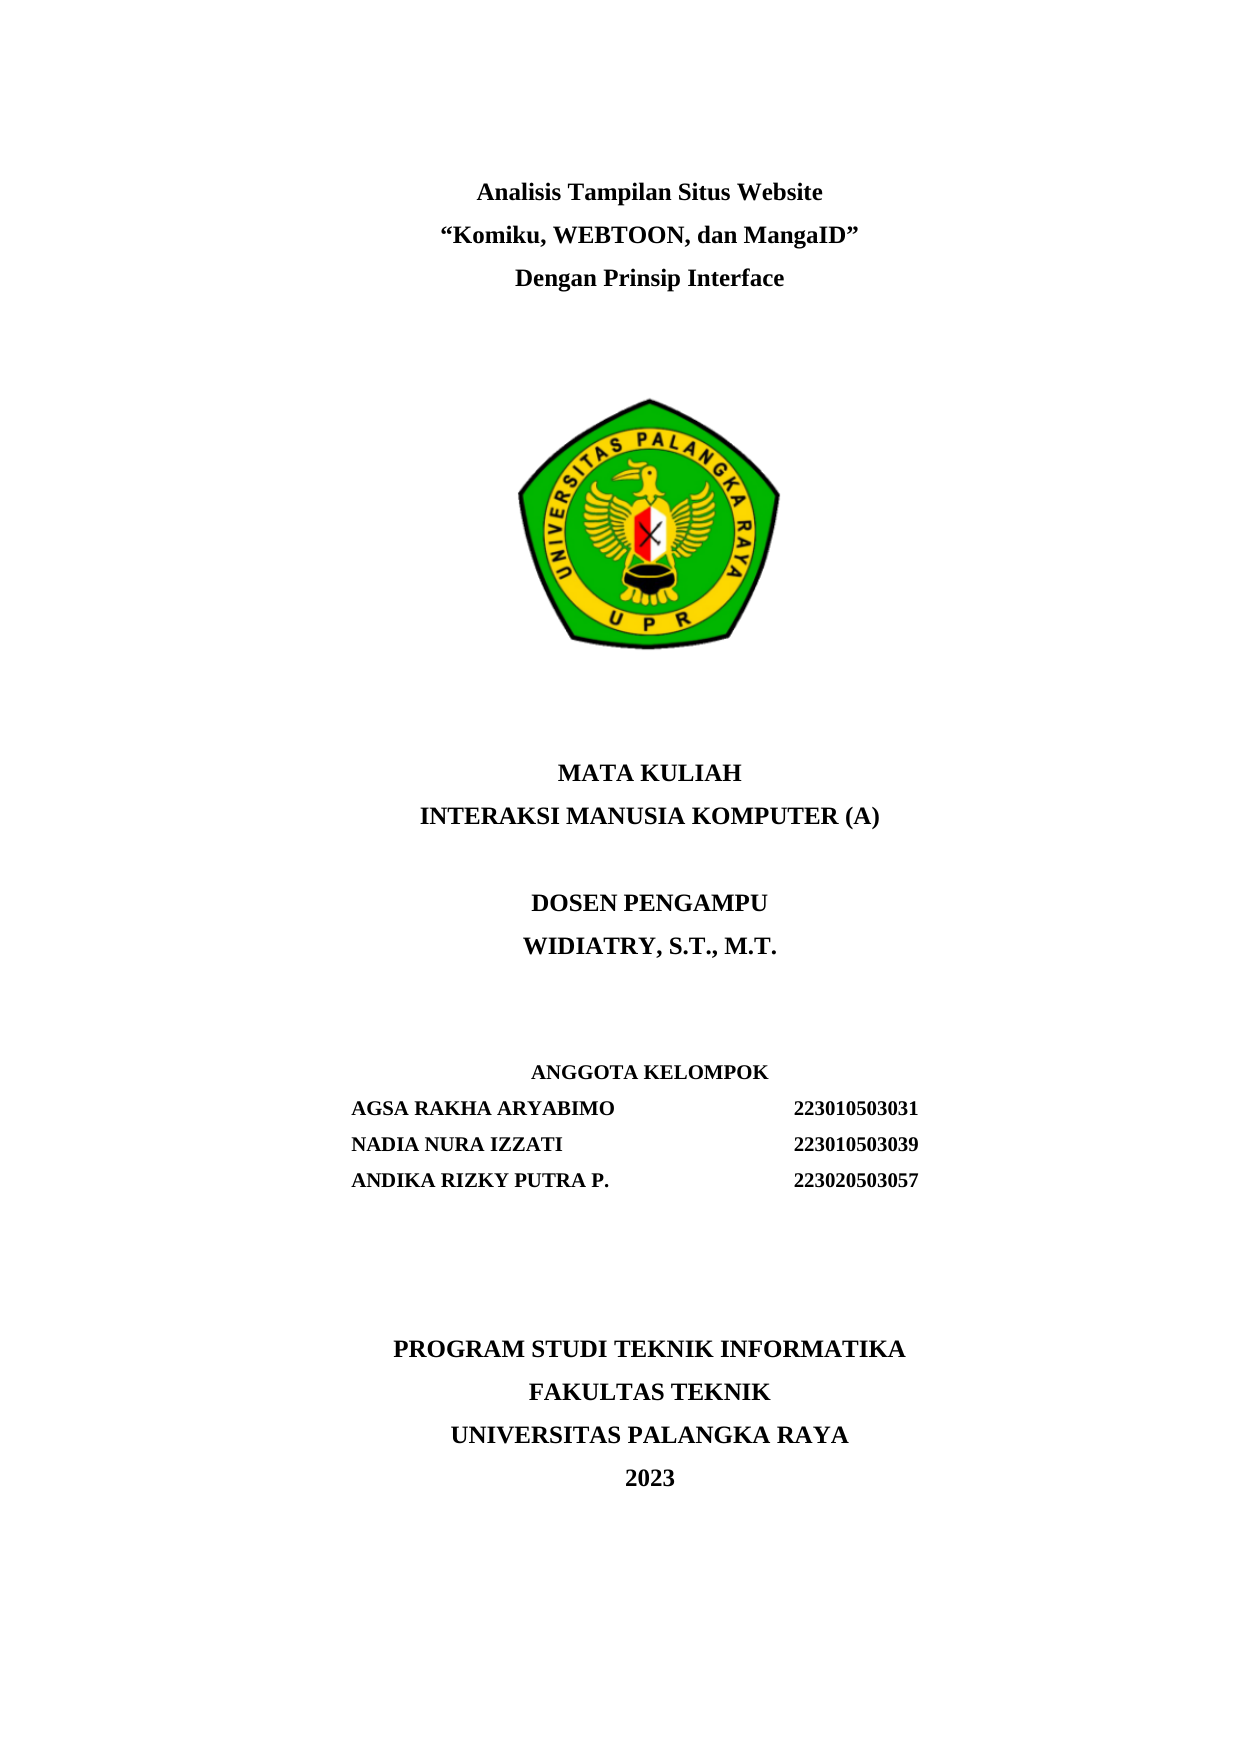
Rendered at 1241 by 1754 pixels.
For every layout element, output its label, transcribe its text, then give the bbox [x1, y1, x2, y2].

picture [516, 392, 783, 659]
table_cell ANDIKA RIZKY PUTRA P. [340, 1168, 782, 1204]
text PROGRAM STUDI TEKNIK INFORMATIKA [236, 1334, 1063, 1362]
table_cell 223010503031 [782, 1096, 959, 1132]
text DOSEN PENGAMPU [236, 888, 1063, 916]
table_cell AGSA RAKHA ARYABIMO [340, 1096, 782, 1132]
text MATA KULIAH [236, 758, 1063, 787]
table_cell 223020503057 [782, 1168, 959, 1204]
text WIDIATRY, S.T., M.T. [236, 931, 1063, 959]
text INTERAKSI MANUSIA KOMPUTER (A) [236, 801, 1063, 830]
table_header ANGGOTA KELOMPOK [340, 1060, 959, 1096]
text 2023 [236, 1463, 1063, 1492]
table_cell 223010503039 [782, 1132, 959, 1168]
text UNIVERSITAS PALANGKA RAYA [236, 1420, 1063, 1449]
text Analisis Tampilan Situs Website [236, 177, 1063, 206]
text Dengan Prinsip Interface [236, 263, 1063, 292]
table_cell NADIA NURA IZZATI [340, 1132, 782, 1168]
text “Komiku, WEBTOON, dan MangaID” [236, 220, 1063, 249]
text FAKULTAS TEKNIK [236, 1377, 1063, 1406]
